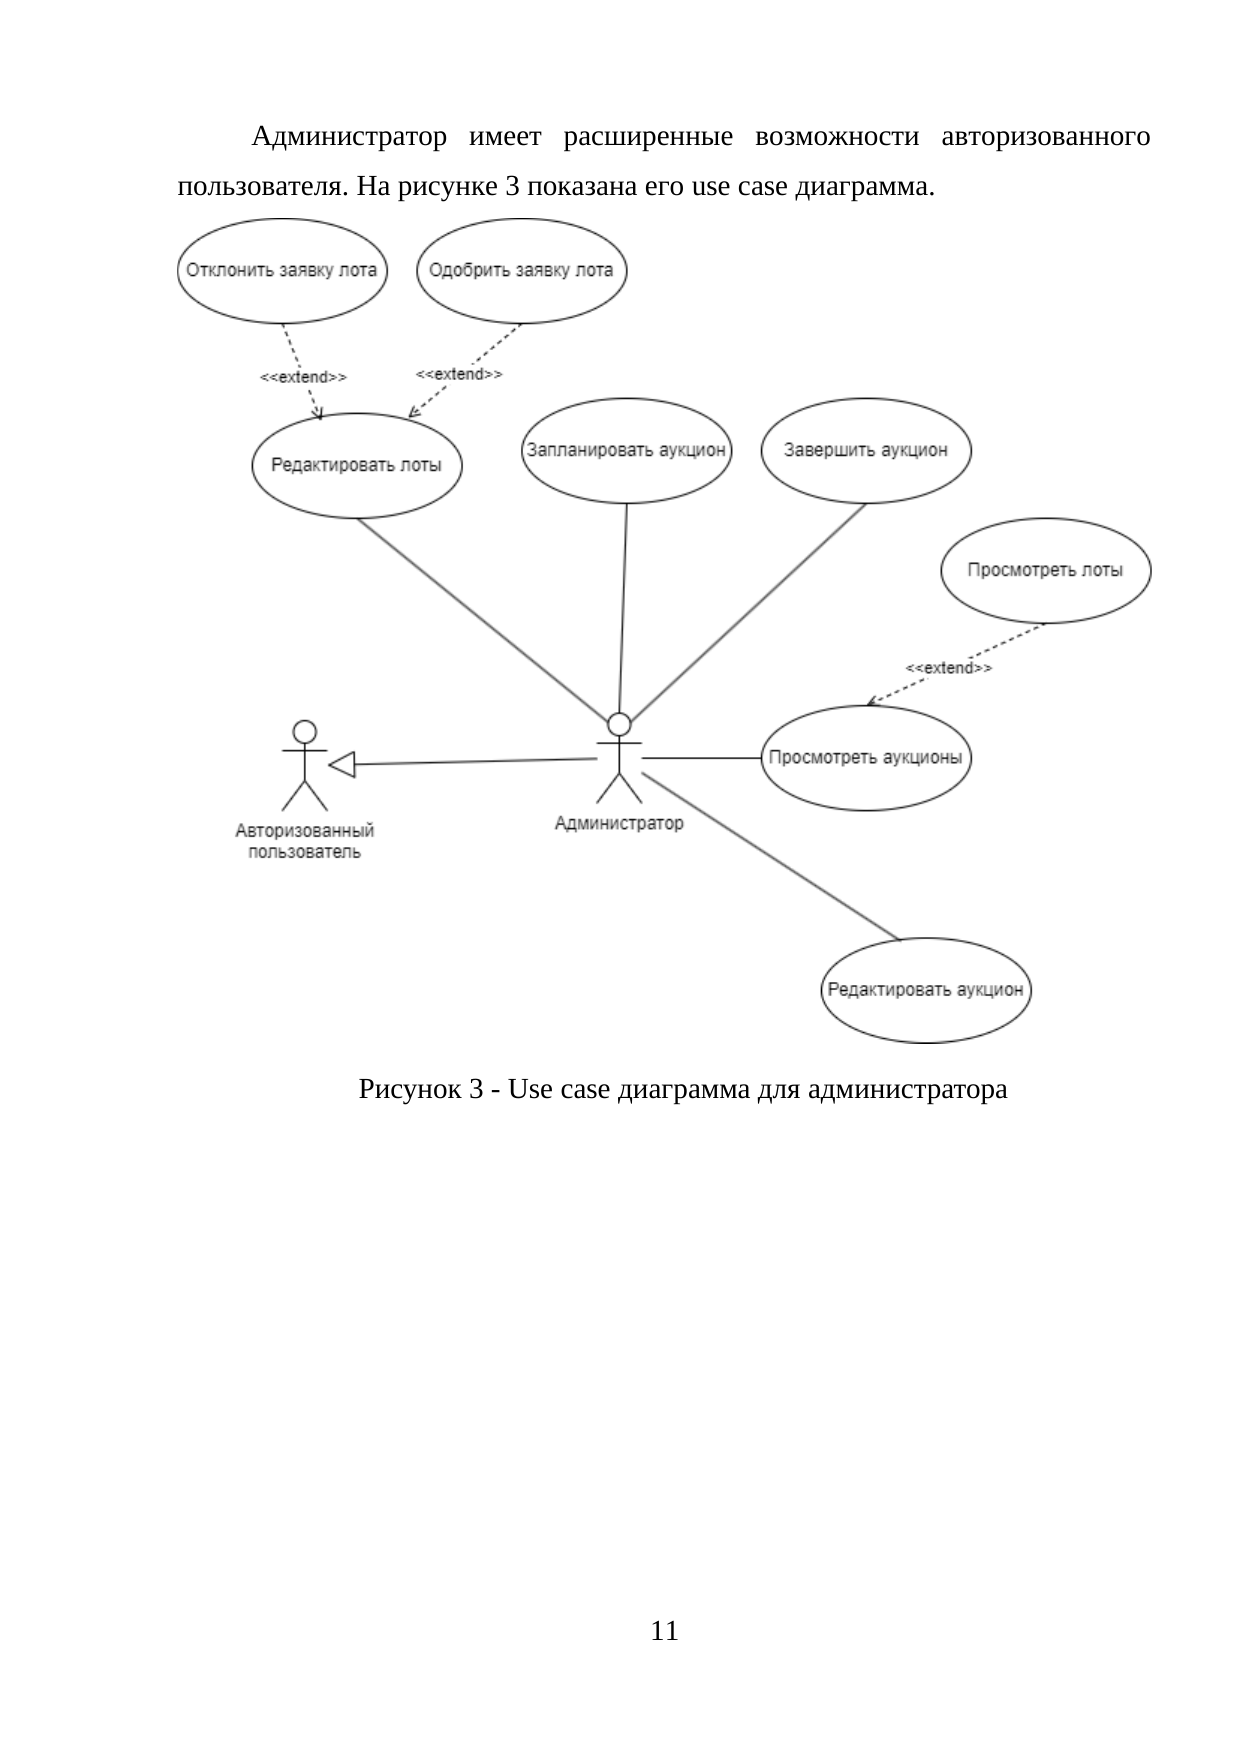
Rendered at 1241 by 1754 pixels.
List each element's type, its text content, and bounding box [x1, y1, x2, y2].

text Администратор имеет расширенные возможности авторизованного пользователя. На рисунке 3 показана его use case диаграмма. [177, 118, 1152, 202]
picture [177, 218, 1152, 1044]
text Use case диаграмма для администратора [215, 1071, 1152, 1105]
